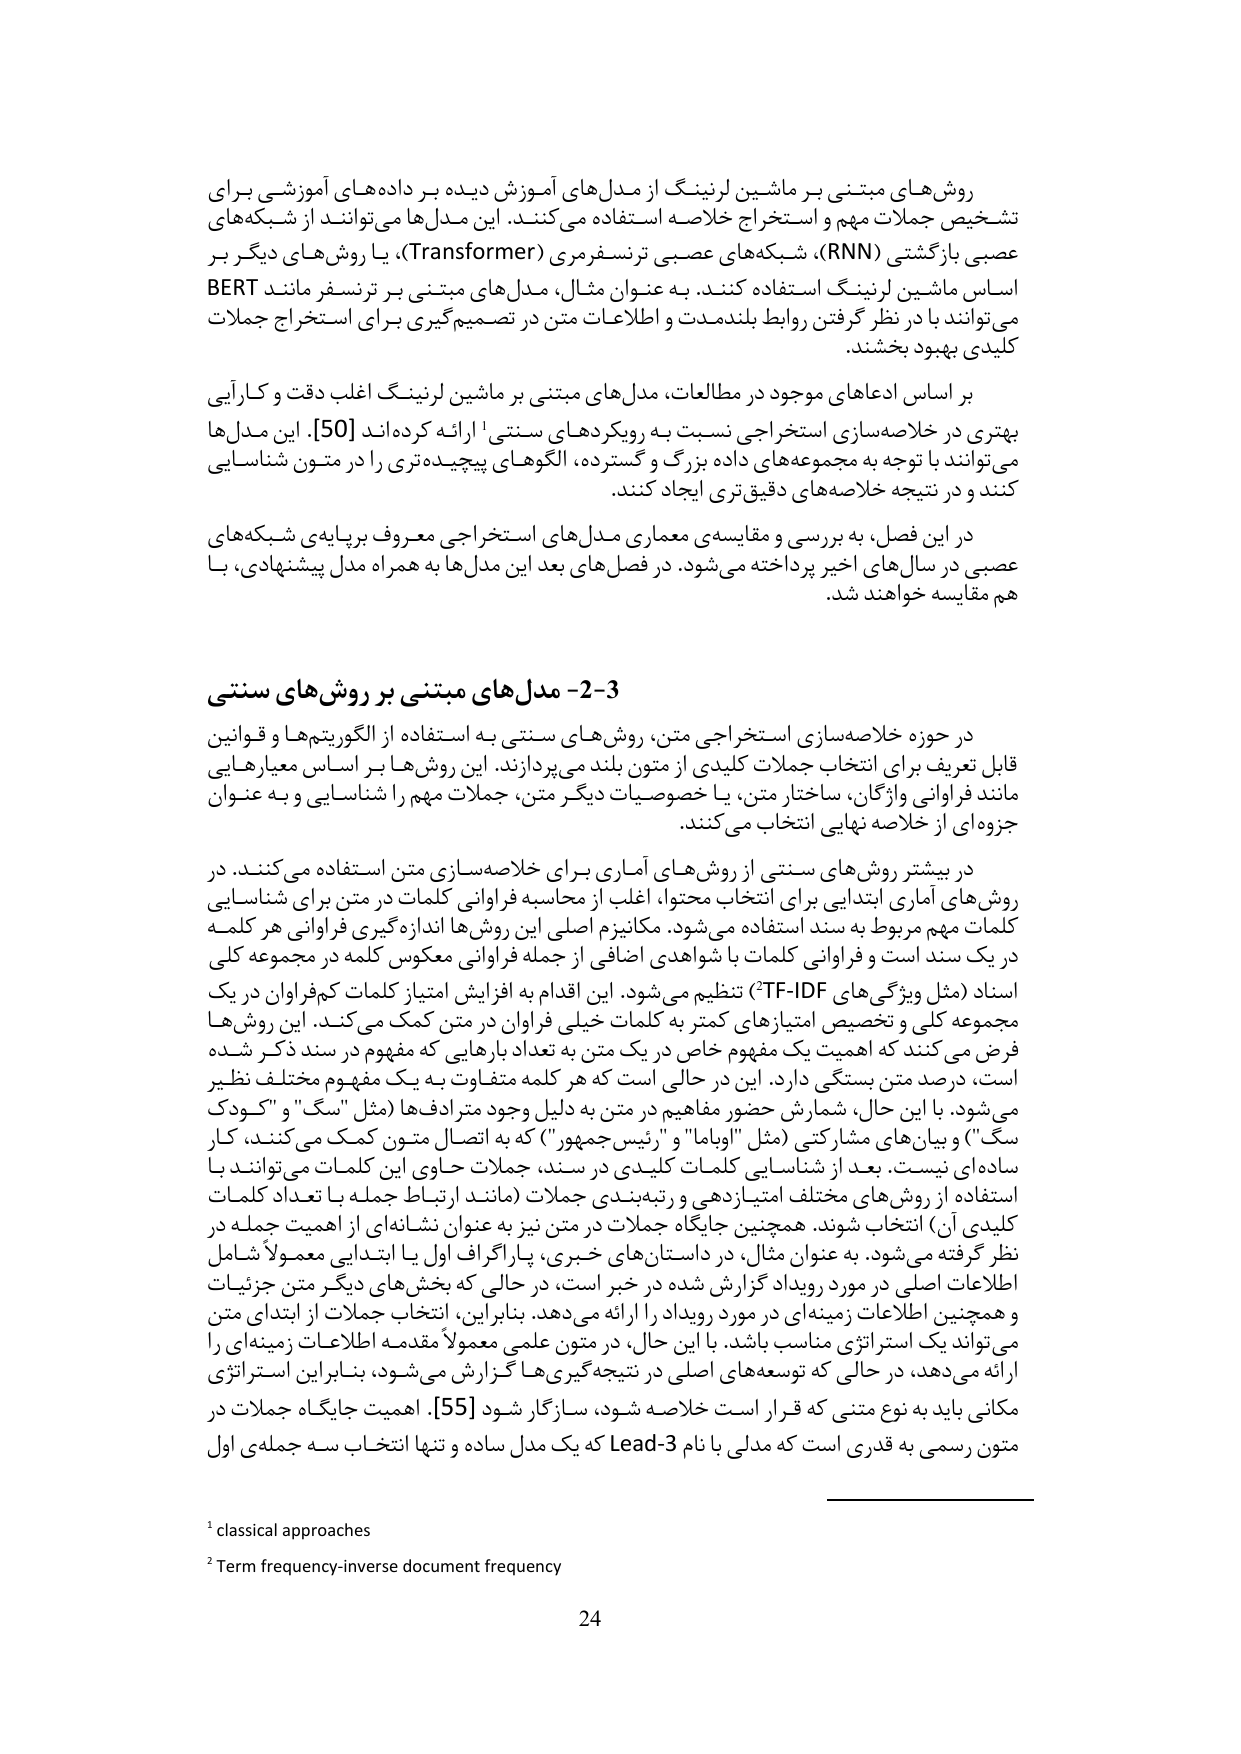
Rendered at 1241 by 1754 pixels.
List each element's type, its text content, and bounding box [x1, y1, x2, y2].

text روش‌های مبتنی بر ماشین لرنینگ از مدل‌های آموزش دیده بر داده‌های آموزشی برای تشخیص جملات مهم و استخراج خلاصه استفاده می‌کنند. این مدل‌ها می‌توانند از شبکه‌های عصبی بازگشتی (RNN)، شبکه‌های عصبی ترنسفرمری (Transformer)، یا روش‌های دیگر بر اساس ماشین لرنینگ استفاده کنند. به عنوان مثال، مدل‌های مبتنی بر ترنسفر مانند BERT می‌توانند با در نظر گرفتن روابط بلندمدت و اطلاعات متن در تصمیم‌گیری برای استخراج جملات کلیدی بهبود بخشند. [207, 177, 1018, 363]
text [207, 857, 1018, 1461]
text در این فصل، به بررسی و مقایسه‌ی معماری مدل‌های استخراجی معروف برپایه‌ی شبکه‌های عصبی در سال‌های اخیر پرداخته می‌شود. در فصل‌های بعد این مدل‌ها به همراه مدل پیشنهادی، با هم مقایسه خواهند شد. [207, 524, 1018, 609]
subtitle 2-3- مدل‌های مبتنی بر روش‌های سنتی [207, 678, 1018, 709]
text در حوزه خلاصه‌سازی استخراجی متن، روش‌های سنتی به استفاده از الگوریتم‌ها و قوانین قابل تعریف برای انتخاب جملات کلیدی از متون بلند می‌پردازند. این روش‌ها بر اساس معیارهایی مانند فراوانی واژگان، ساختار متن، یا خصوصیات دیگر متن، جملات مهم را شناسایی و به عنوان جزوه‌ای از خلاصه نهایی انتخاب می‌کنند. [207, 724, 1018, 839]
text بر اساس ادعاهای موجود در مطالعات، مدل‌های مبتنی بر ماشین لرنینگ اغلب دقت و کارآیی بهتری در خلاصه‌سازی استخراجی نسبت به رویکردهای سنتی ارائه کرده‌اند [50]. این مدل‌ها می‌توانند با توجه به مجموعه‌های داده بزرگ و گسترده، الگوهای پیچیده‌تری را در متون شناسایی کنند و در نتیجه خلاصه‌های دقیق‌تری ایجاد کنند. [207, 382, 1018, 505]
